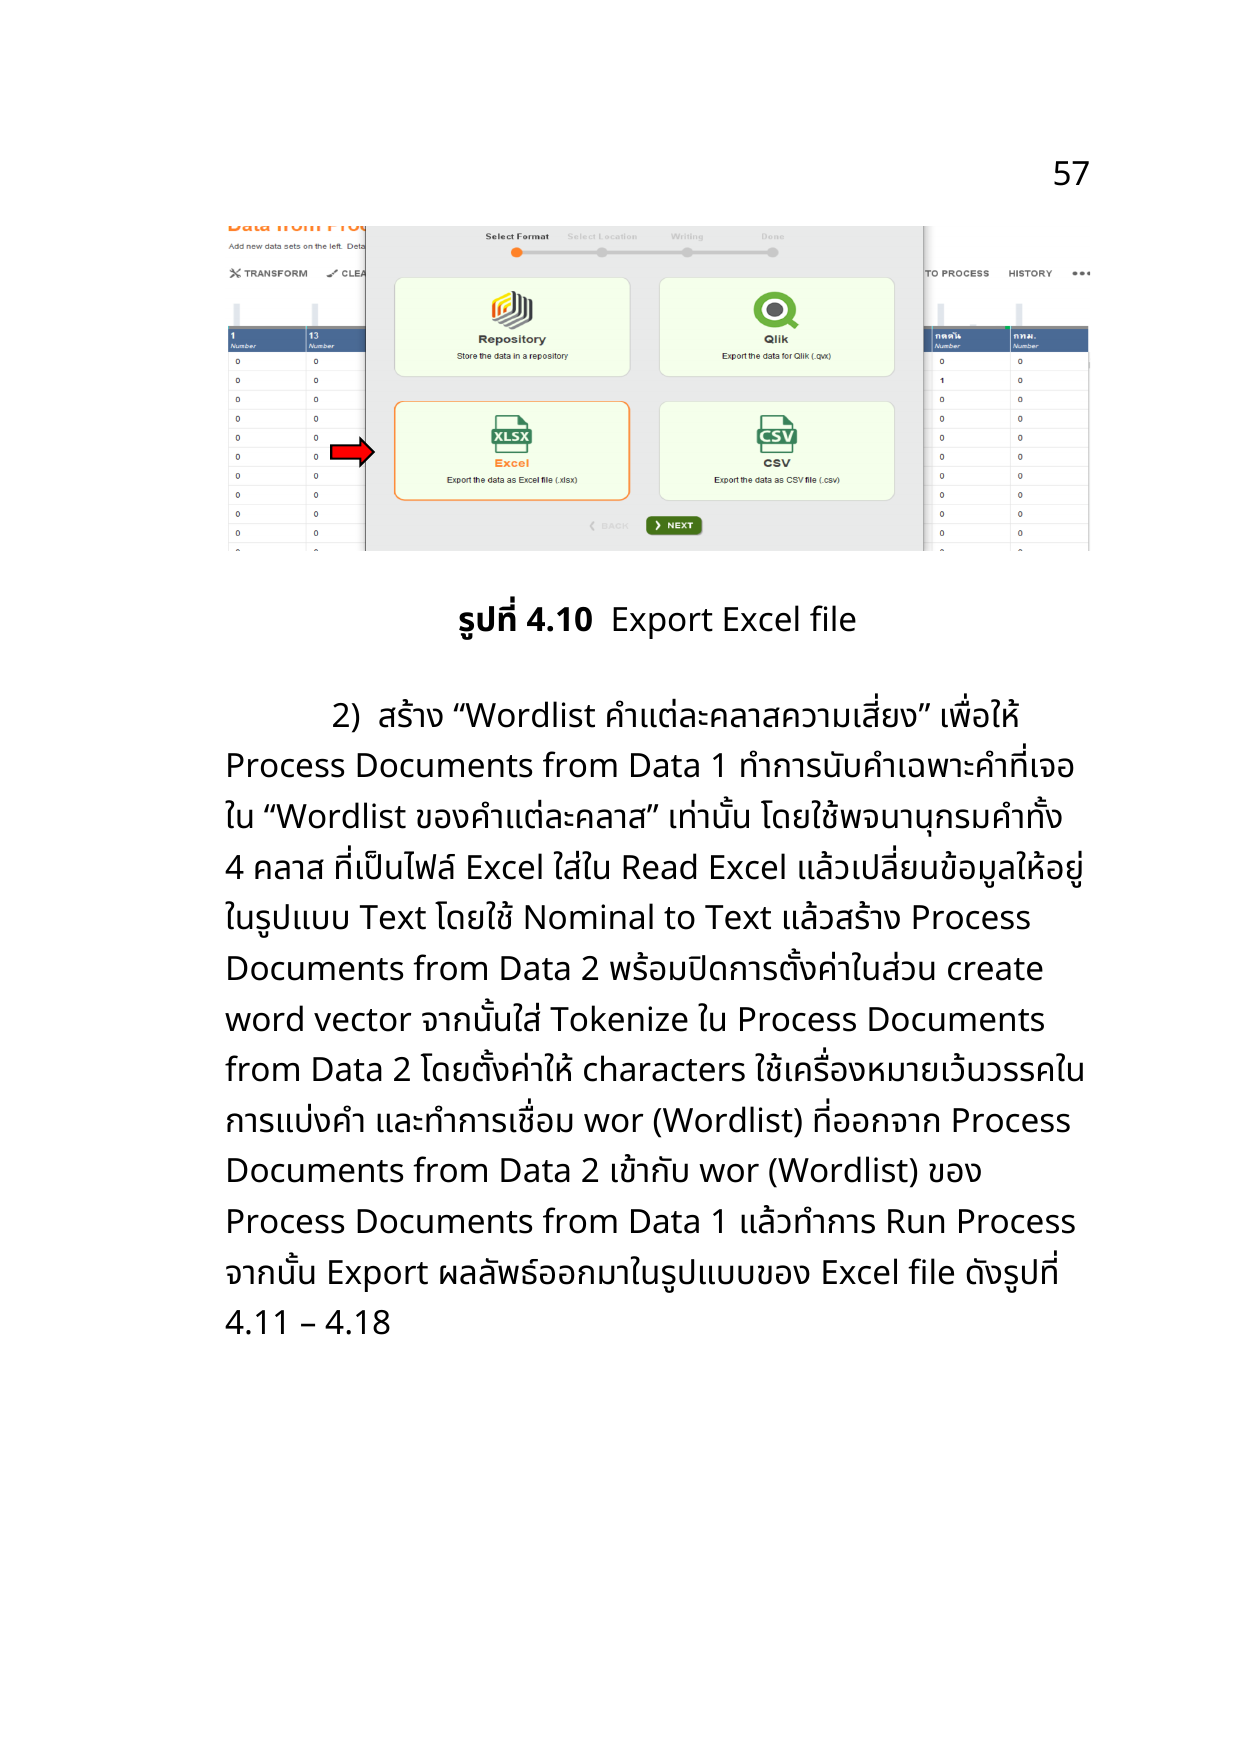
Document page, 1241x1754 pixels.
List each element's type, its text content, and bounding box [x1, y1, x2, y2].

picture [225, 226, 1091, 551]
text 2) สร้าง “Wordlist คำแต่ละคลาสความเสี่ยง” เพื่อให้ Process Documents from Data 1 ทำการนับคำเฉพาะคำที่เจอใน “Wordlist ของคำแต่ละคลาส” เท่านั้น โดยใช้พจนานุกรมคำทั้ง 4 คลาส ที่เป็นไฟล์ Excel ใส่ใน Read Excel แล้วเปลี่ยนข้อมูลให้อยู่ในรูปแบบ Text โดยใช้ Nominal to Text แล้วสร้าง Process Documents from Data 2 พร้อมปิดการตั้งค่าในส่วน create word vector จากนั้นใส่ Tokenize ใน Process Documents from Data 2 โดยตั้งค่าให้ characters ใช้เครื่องหมายเว้นวรรคในการแบ่งคำ และทำการเชื่อม wor (Wordlist) ที่ออกจาก Process Documents from Data 2 เข้ากับ wor (Wordlist) ของ Process Documents from Data 1 แล้วทำการ Run Process จากนั้น Export ผลลัพธ์ออกมาในรูปแบบของ Excel file ดังรูปที่ 4.11 – 4.18 [225, 692, 1090, 1344]
text รูปที่ 4.10 Export Excel file [225, 596, 1090, 646]
